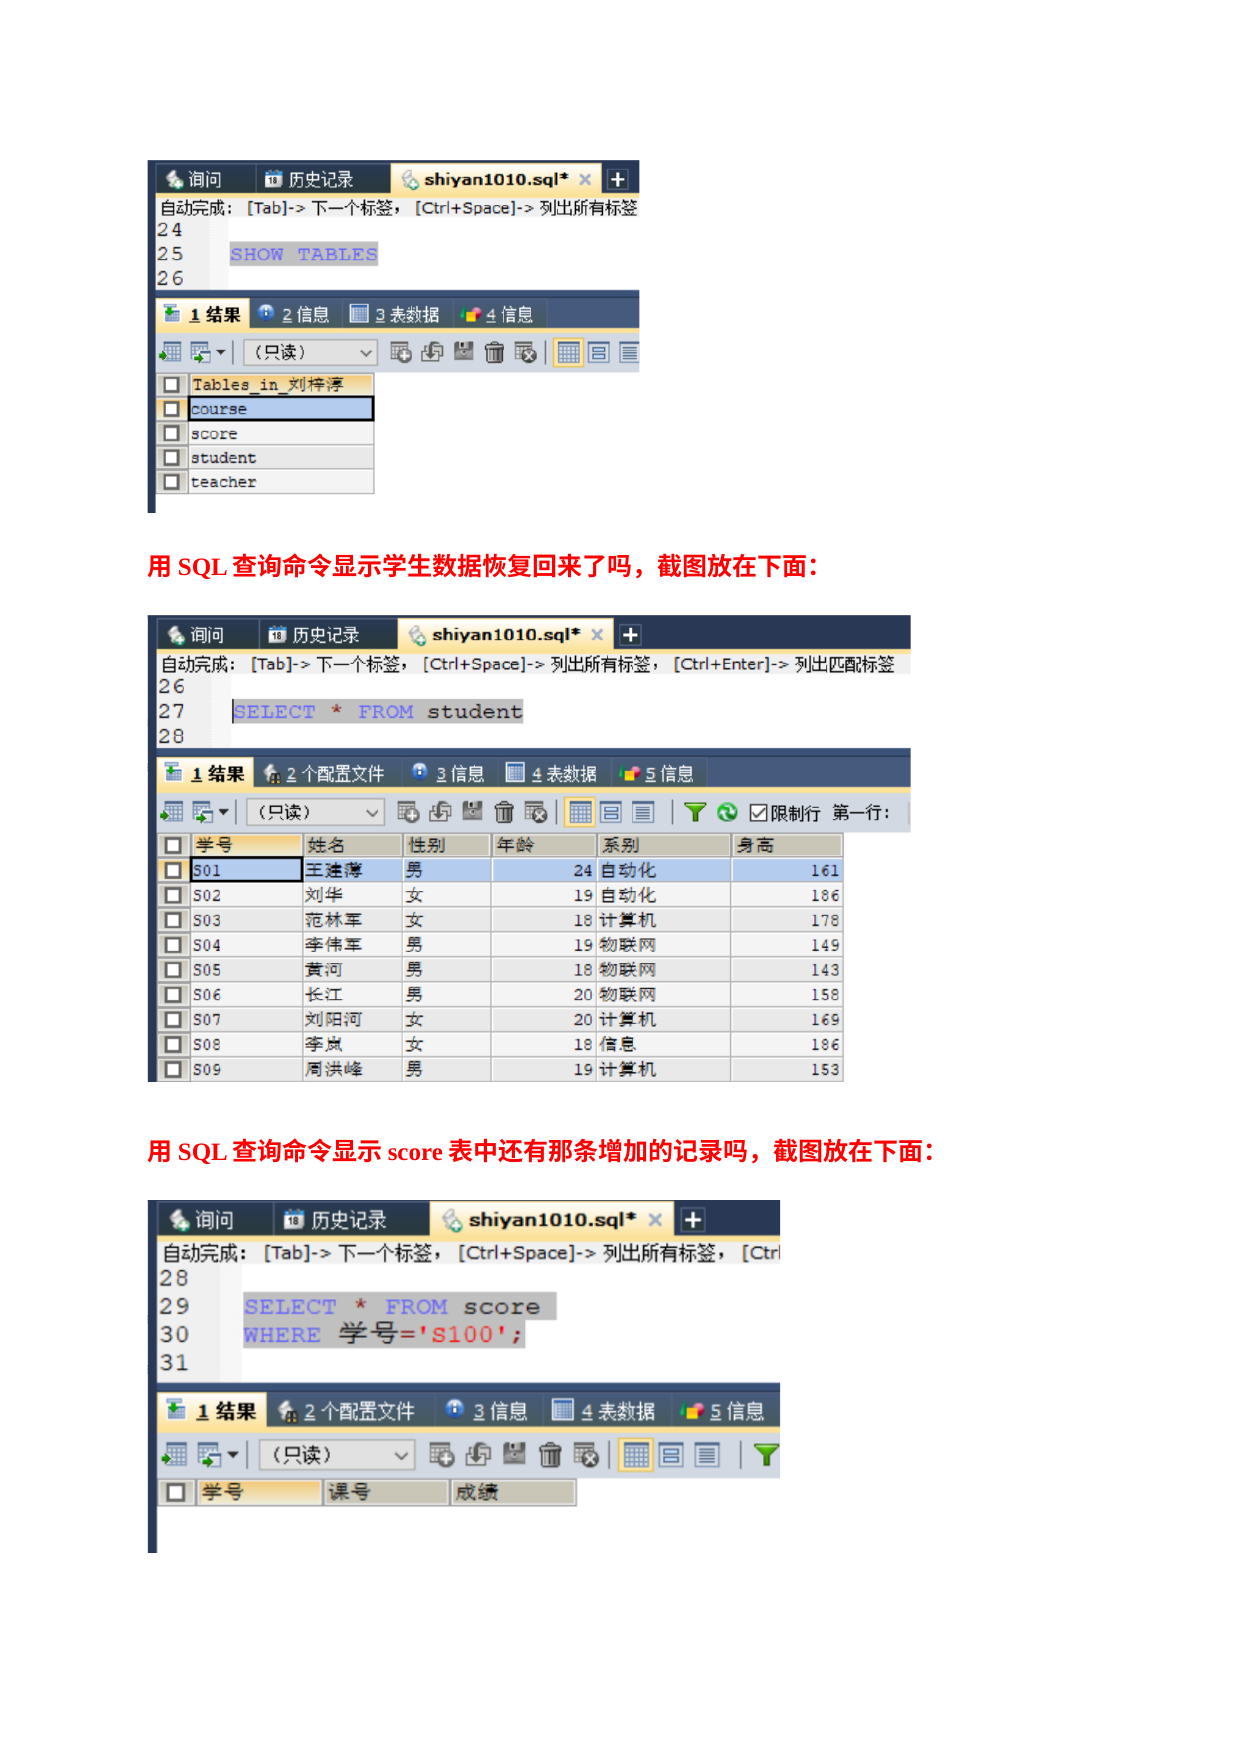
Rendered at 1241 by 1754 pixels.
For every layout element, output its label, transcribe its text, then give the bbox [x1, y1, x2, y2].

text 用SQL查询命令显示学生数据恢复回来了吗，截图放在下面： [148, 532, 1122, 597]
picture [147, 1200, 780, 1553]
text 用SQL查询命令显示score表中还有那条增加的记录吗，截图放在下面： [148, 1117, 1122, 1182]
picture [147, 160, 640, 513]
picture [147, 615, 911, 1082]
